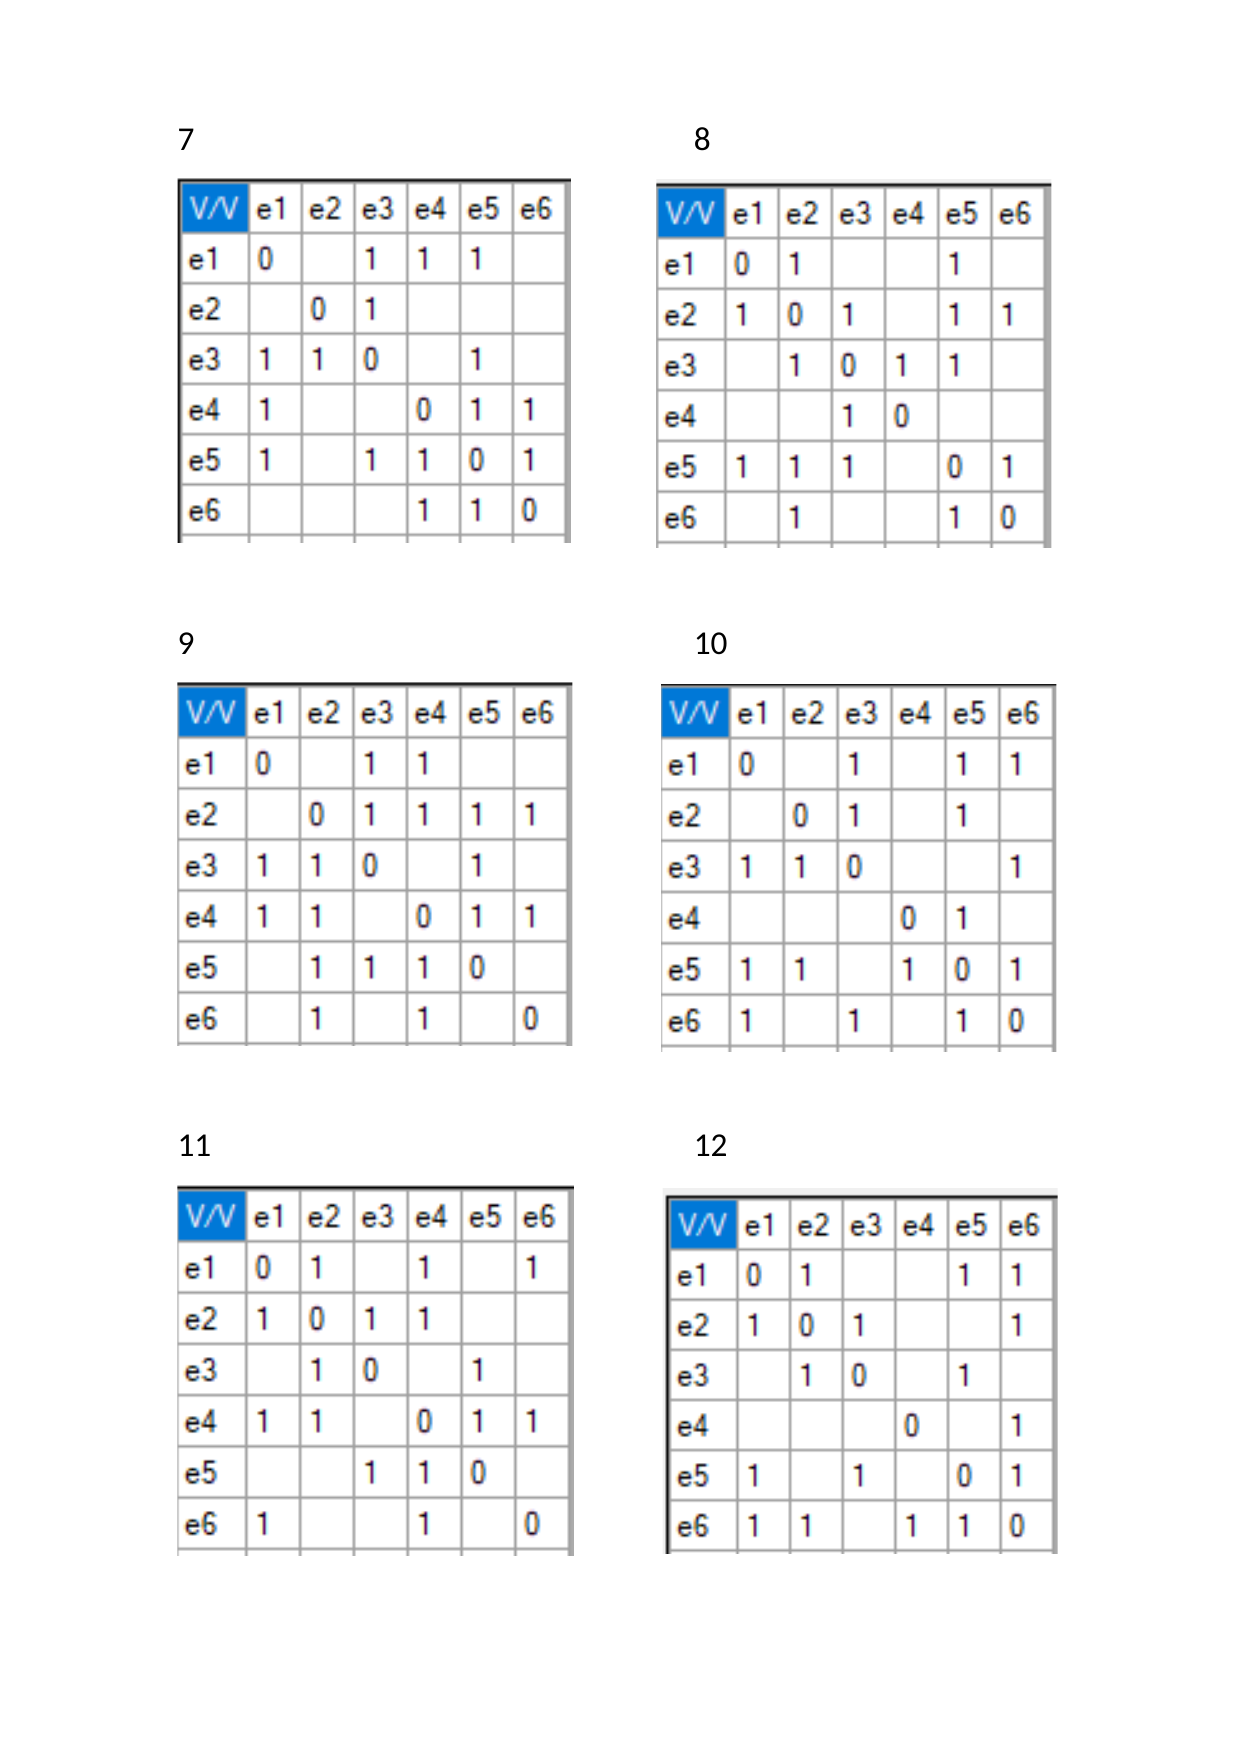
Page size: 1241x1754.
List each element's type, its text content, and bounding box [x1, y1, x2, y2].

text 9 10 [177, 622, 1152, 663]
picture [177, 682, 573, 1046]
picture [662, 1188, 1058, 1554]
text 7 8 [177, 118, 1152, 159]
picture [177, 178, 571, 543]
text 11 12 [177, 1124, 1152, 1165]
picture [661, 684, 1057, 1052]
picture [177, 1185, 574, 1556]
picture [656, 179, 1052, 548]
